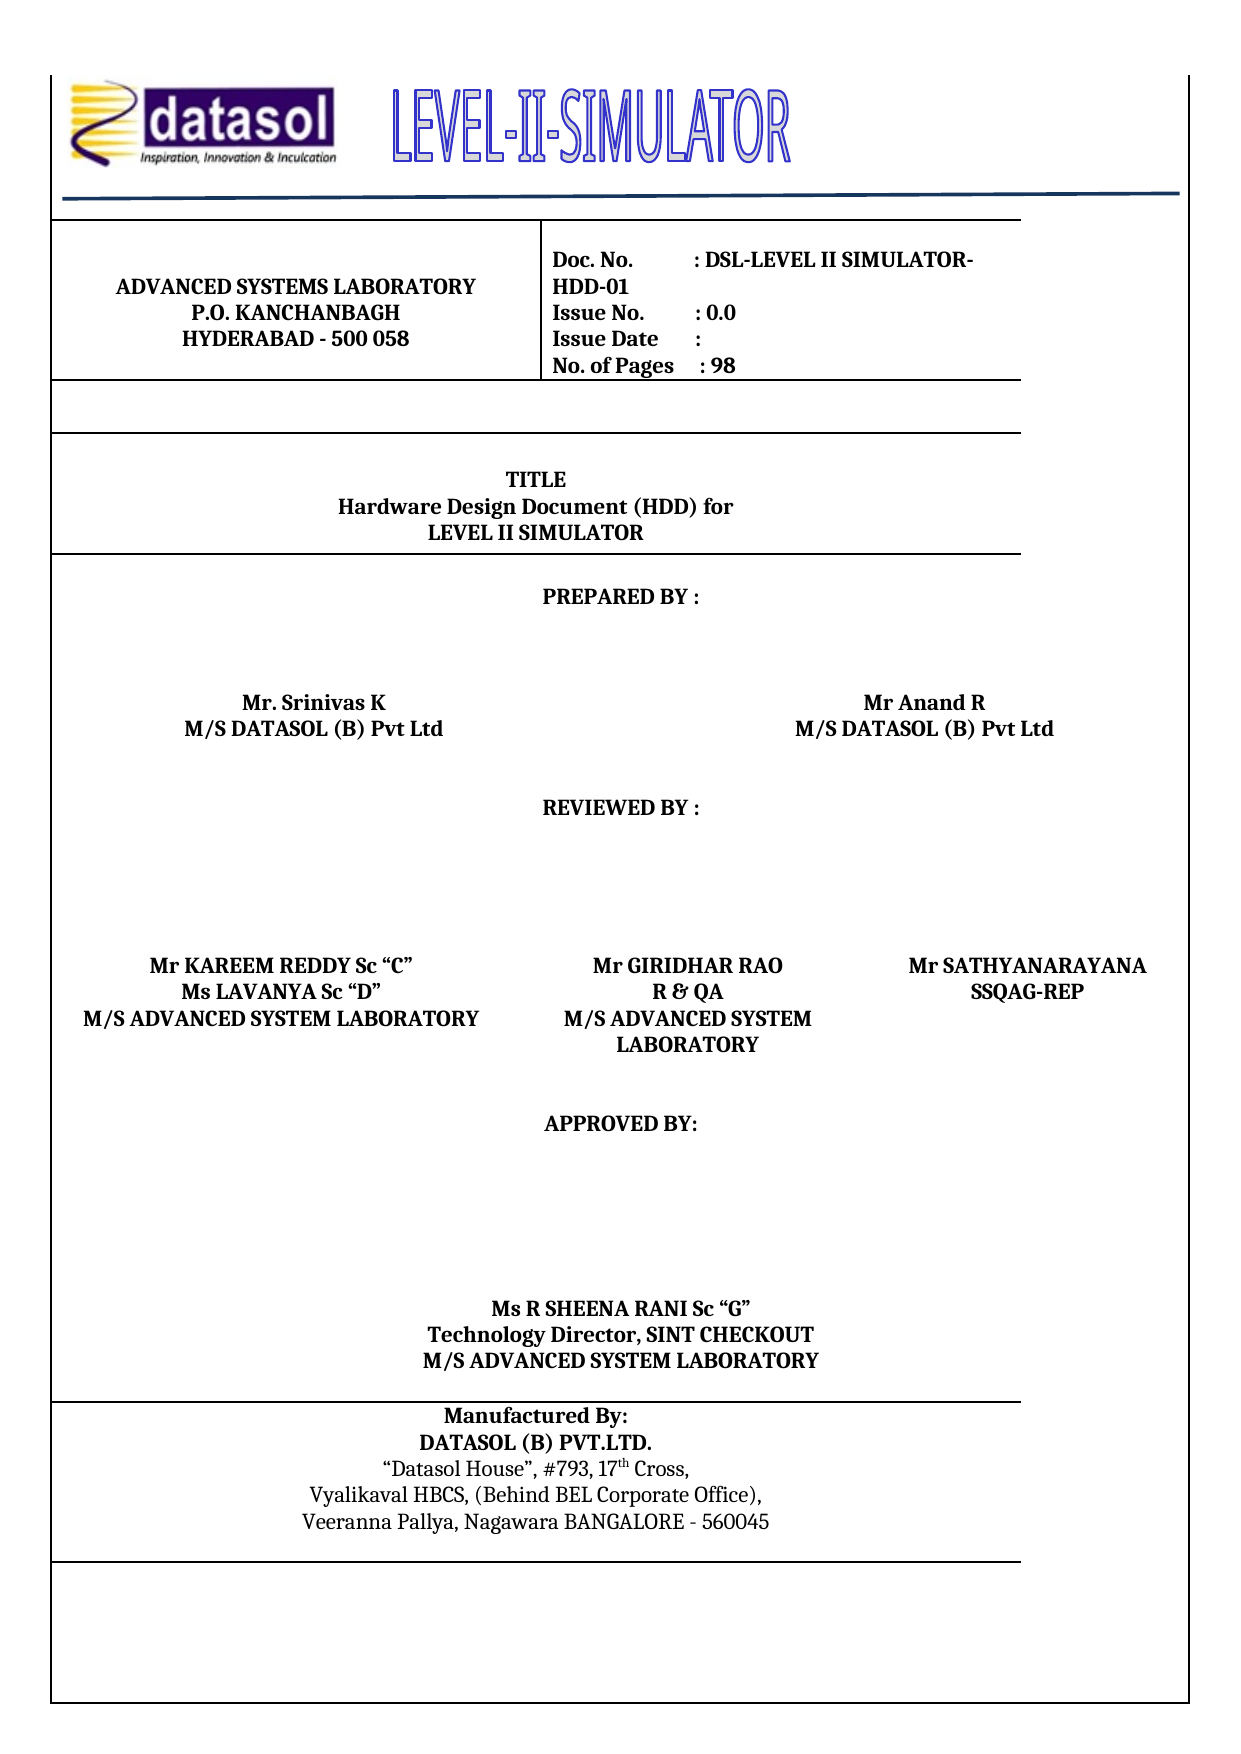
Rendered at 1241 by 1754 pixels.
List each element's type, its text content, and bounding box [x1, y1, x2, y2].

table_header Doc. No. : DSL-LEVEL II SIMULATOR-HDD-01 Issue No. : 0.0 Issue Date : No. of Pages : 98 [542, 221, 1021, 379]
table_header ADVANCED SYSTEMS LABORATORY P.O. KANCHANBAGH HYDERABAD - 500 058 [52, 221, 540, 379]
picture [66, 76, 340, 168]
table_cell [52, 381, 1021, 432]
table_cell Manufactured By: DATASOL (B) PVT.LTD. “Datasol House”, #793, 17th Cross, Vyalikaval HBCS, (Behind BEL Corporate Office), Veeranna Pallya, Nagawara BANGALORE - 560045 [52, 1403, 1021, 1561]
table_cell TITLE Hardware Design Document (HDD) for LEVEL II SIMULATOR [52, 434, 1021, 553]
table_cell [52, 555, 1021, 1401]
